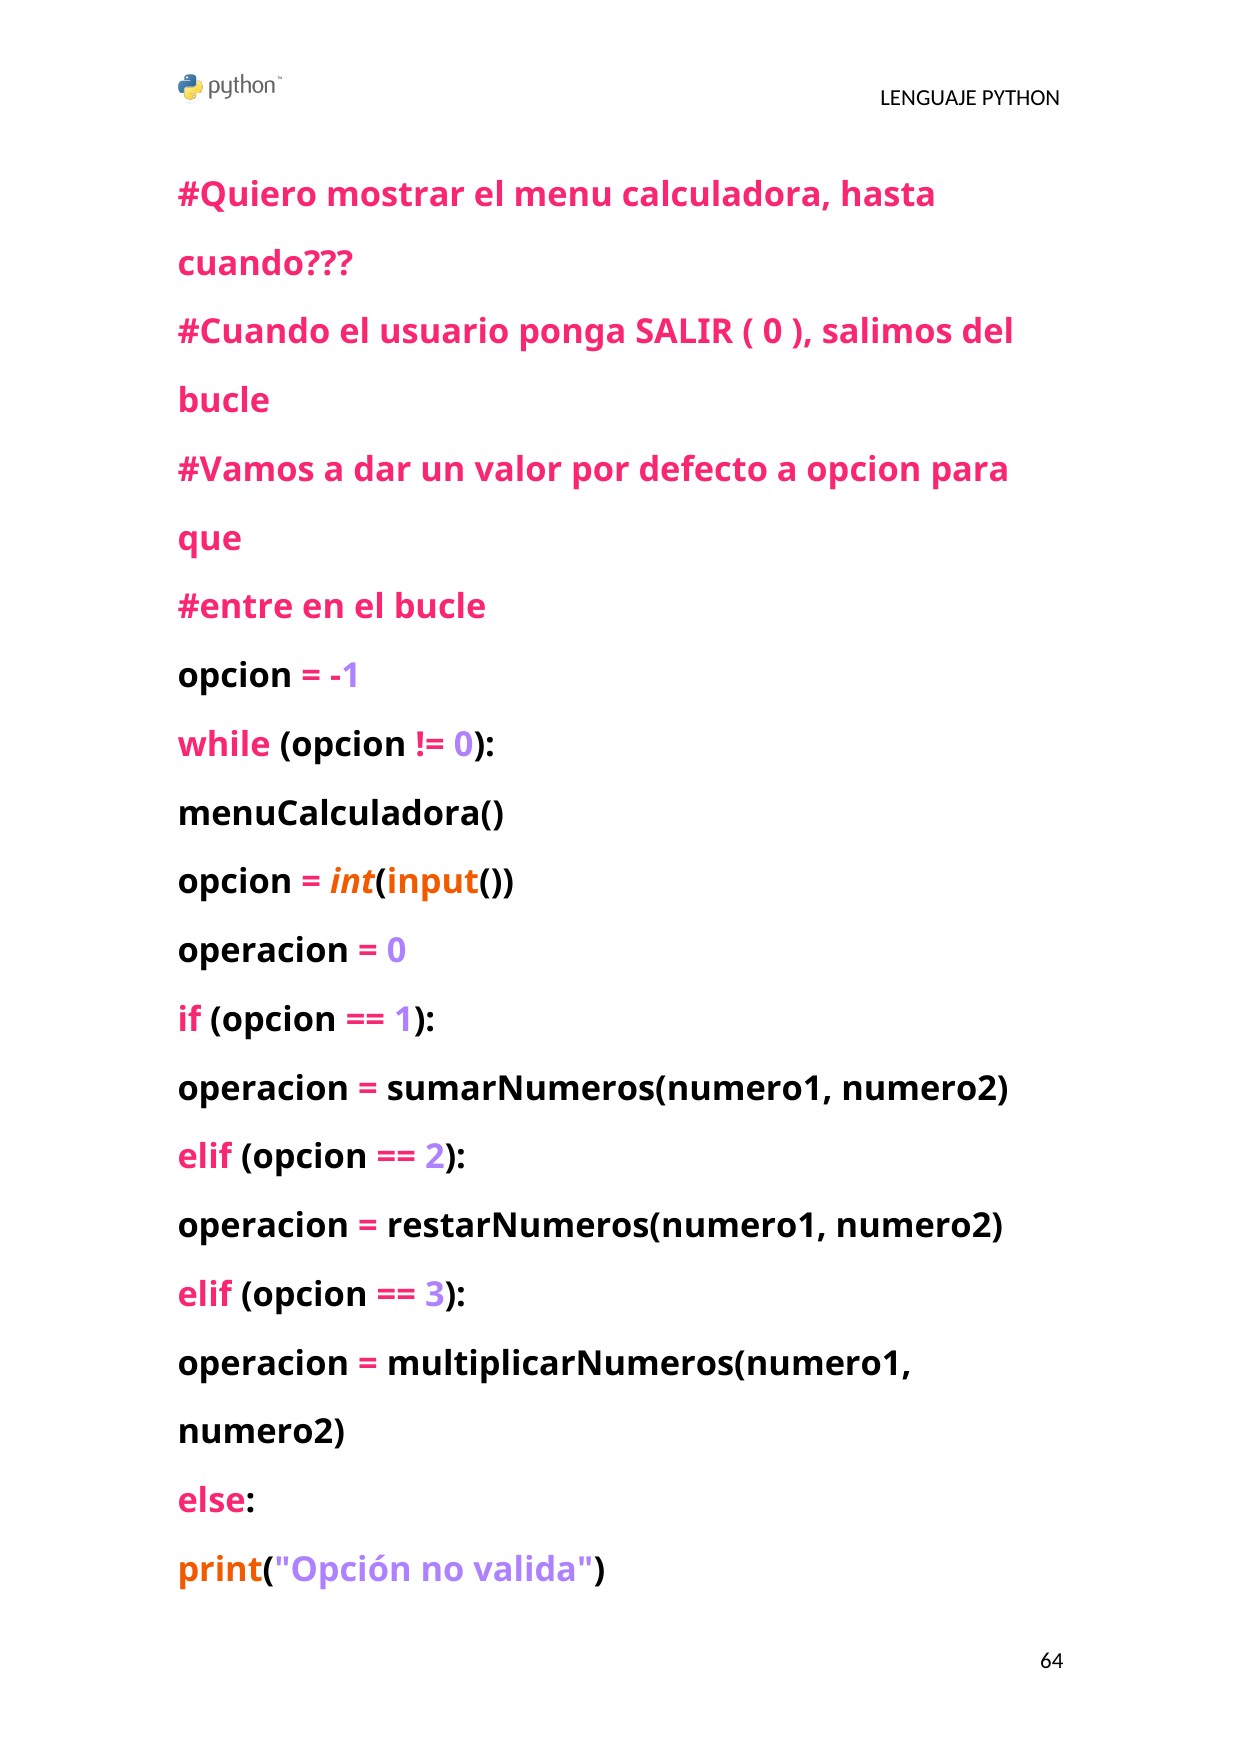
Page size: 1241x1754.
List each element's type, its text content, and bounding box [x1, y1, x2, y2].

text opcion = -1 [177, 629, 1063, 698]
text elif (opcion == 3): [177, 1248, 1063, 1316]
text operacion = sumarNumeros(numero1, numero2) [177, 1041, 1063, 1110]
text #Cuando el usuario ponga SALIR ( 0 ), salimos del bucle [177, 285, 1063, 423]
text else: [177, 1454, 1063, 1523]
text elif (opcion == 2): [177, 1110, 1063, 1179]
picture [177, 73, 283, 105]
text while (opcion != 0): [177, 698, 1063, 766]
text print("Opción no valida") [177, 1523, 1063, 1591]
text if (opcion == 1): [177, 973, 1063, 1041]
text opcion = int(input()) [177, 835, 1063, 904]
text operacion = multiplicarNumeros(numero1, numero2) [177, 1316, 1063, 1454]
text #Quiero mostrar el menu calculadora, hasta cuando??? [177, 148, 1063, 285]
text #entre en el bucle [177, 560, 1063, 629]
text operacion = 0 [177, 904, 1063, 973]
text operacion = restarNumeros(numero1, numero2) [177, 1179, 1063, 1248]
text #Vamos a dar un valor por defecto a opcion para que [177, 423, 1063, 560]
text menuCalculadora() [177, 766, 1063, 835]
